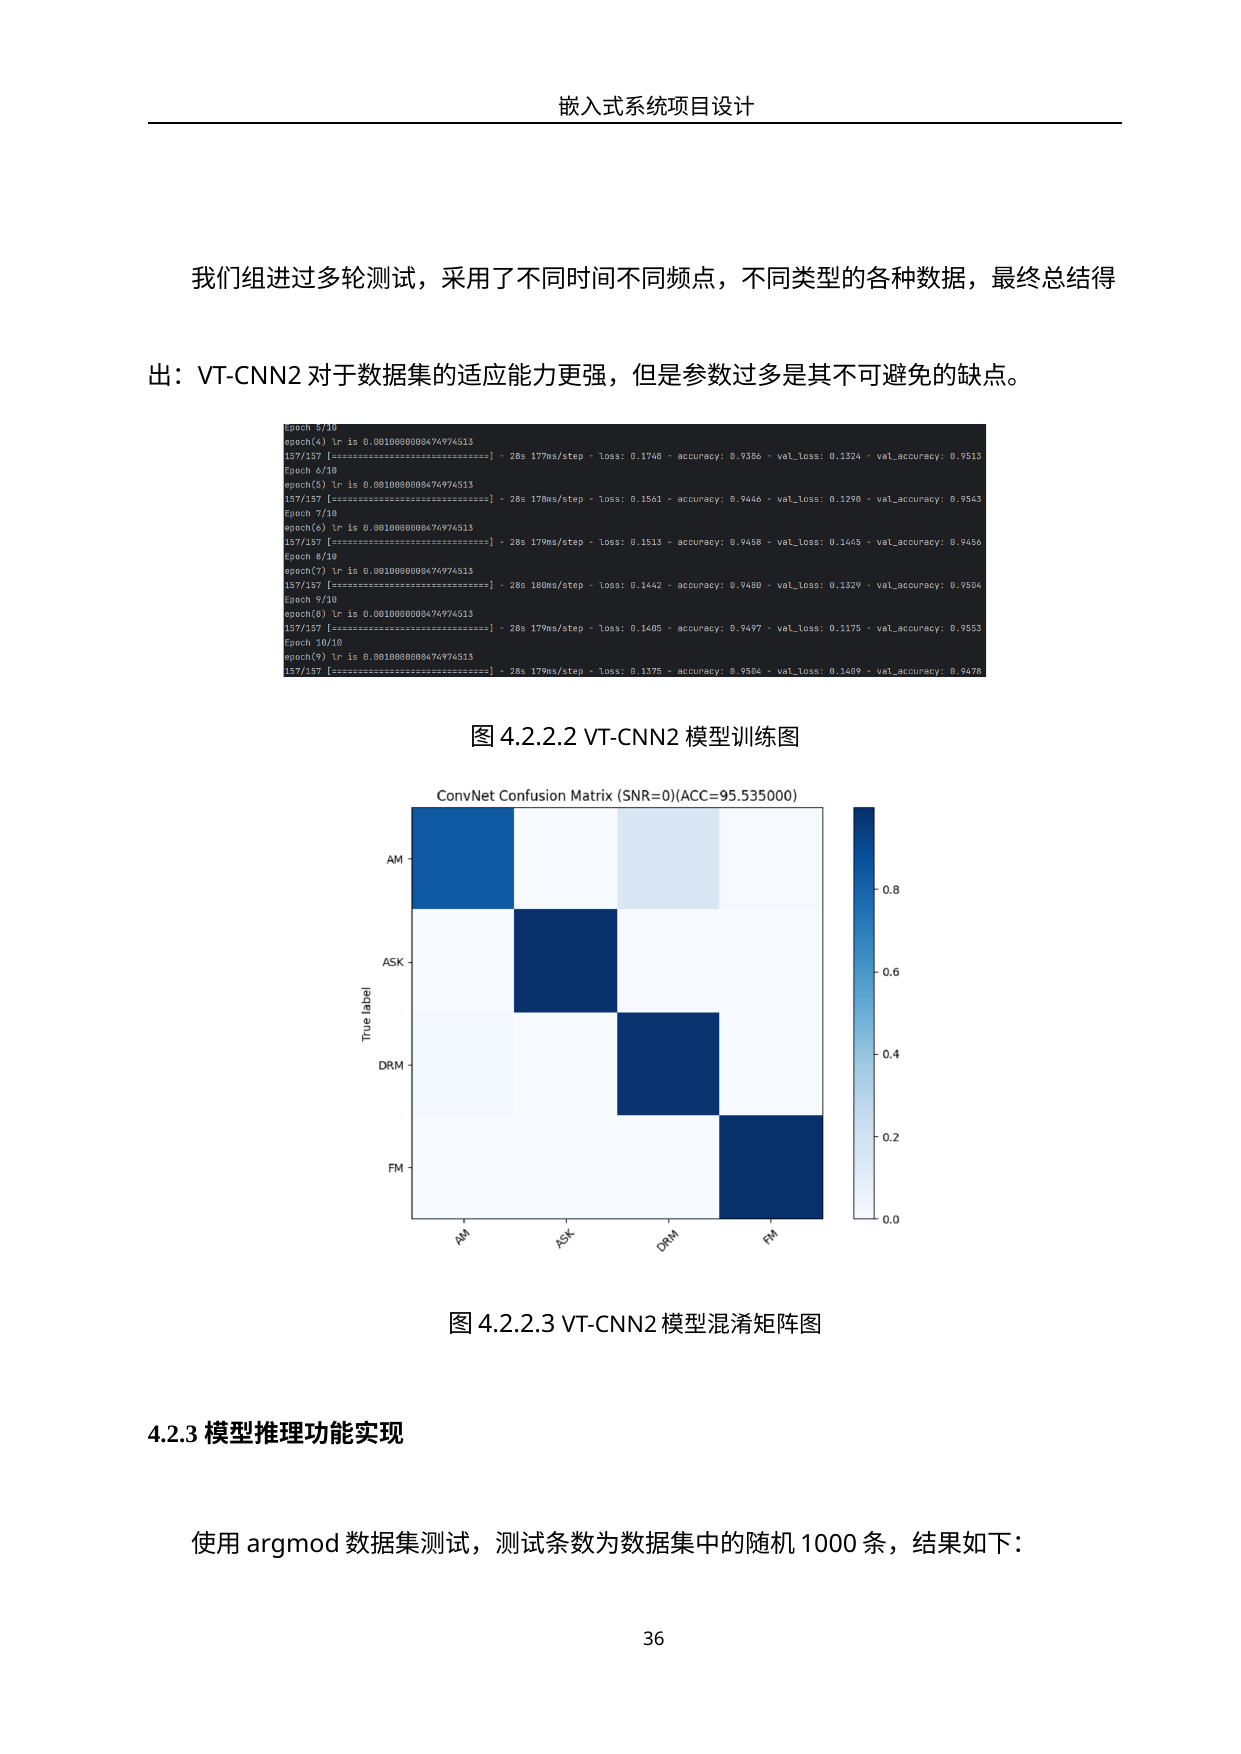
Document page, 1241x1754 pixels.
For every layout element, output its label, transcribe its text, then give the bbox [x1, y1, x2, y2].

text 我们组进过多轮测试，采用了不同时间不同频点，不同类型的各种数据，最终总结得出：VT-CNN2对于数据集的适应能力更强，但是参数过多是其不可避免的缺点。 [148, 244, 1122, 406]
text 图4.2.2.3 VT-CNN2模型混淆矩阵图 [148, 1289, 1122, 1354]
text 使用argmod数据集测试，测试条数为数据集中的随机1000条，结果如下： [148, 1509, 1122, 1574]
text 图4.2.2.2 VT-CNN2 模型训练图 [148, 702, 1122, 767]
picture [340, 784, 930, 1253]
subtitle 4.2.3 模型推理功能实现 [148, 1399, 1122, 1464]
picture [283, 424, 987, 677]
